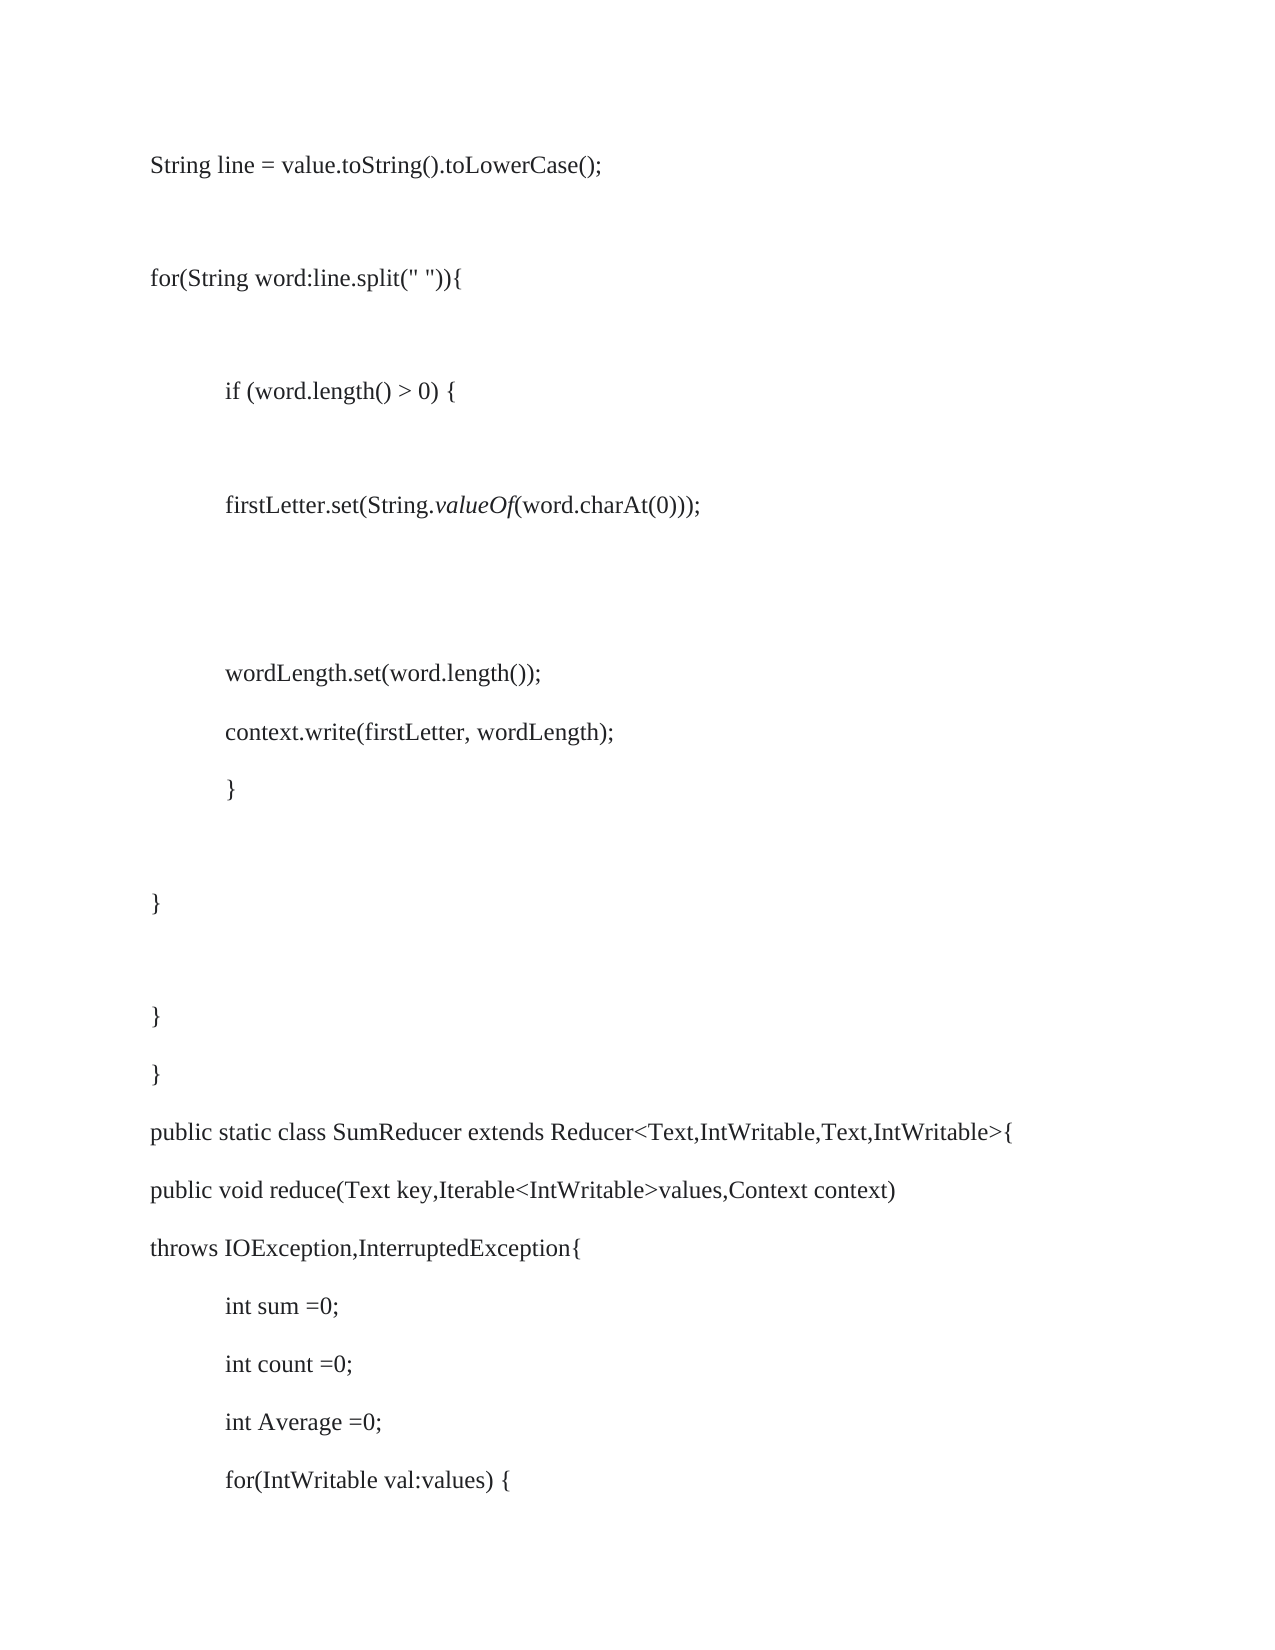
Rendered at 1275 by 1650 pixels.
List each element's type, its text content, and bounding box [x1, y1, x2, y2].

text wordLength.set(word.length()); [150, 658, 1125, 687]
text } [150, 774, 1125, 803]
text if (word.length() > 0) { [150, 376, 1125, 405]
text String line = value.toString().toLowerCase(); [150, 150, 1125, 179]
text int sum =0; [150, 1291, 1125, 1320]
text } [150, 1001, 1125, 1030]
text for(String word:line.split(" ")){ [150, 263, 1125, 292]
text throws IOException,InterruptedException{ [150, 1233, 1125, 1262]
text int count =0; [150, 1349, 1125, 1378]
text } [150, 888, 1125, 917]
text int Average =0; [150, 1407, 1125, 1436]
text } [150, 1059, 1125, 1088]
text for(IntWritable val:values) { [150, 1465, 1125, 1494]
text firstLetter.set(String.valueOf(word.charAt(0))); [150, 490, 1125, 518]
text public void reduce(Text key,Iterable<IntWritable>values,Context context) [150, 1175, 1125, 1204]
text public static class SumReducer extends Reducer<Text,IntWritable,Text,IntWritable>{ [150, 1117, 1125, 1146]
text context.write(firstLetter, wordLength); [150, 717, 1125, 745]
